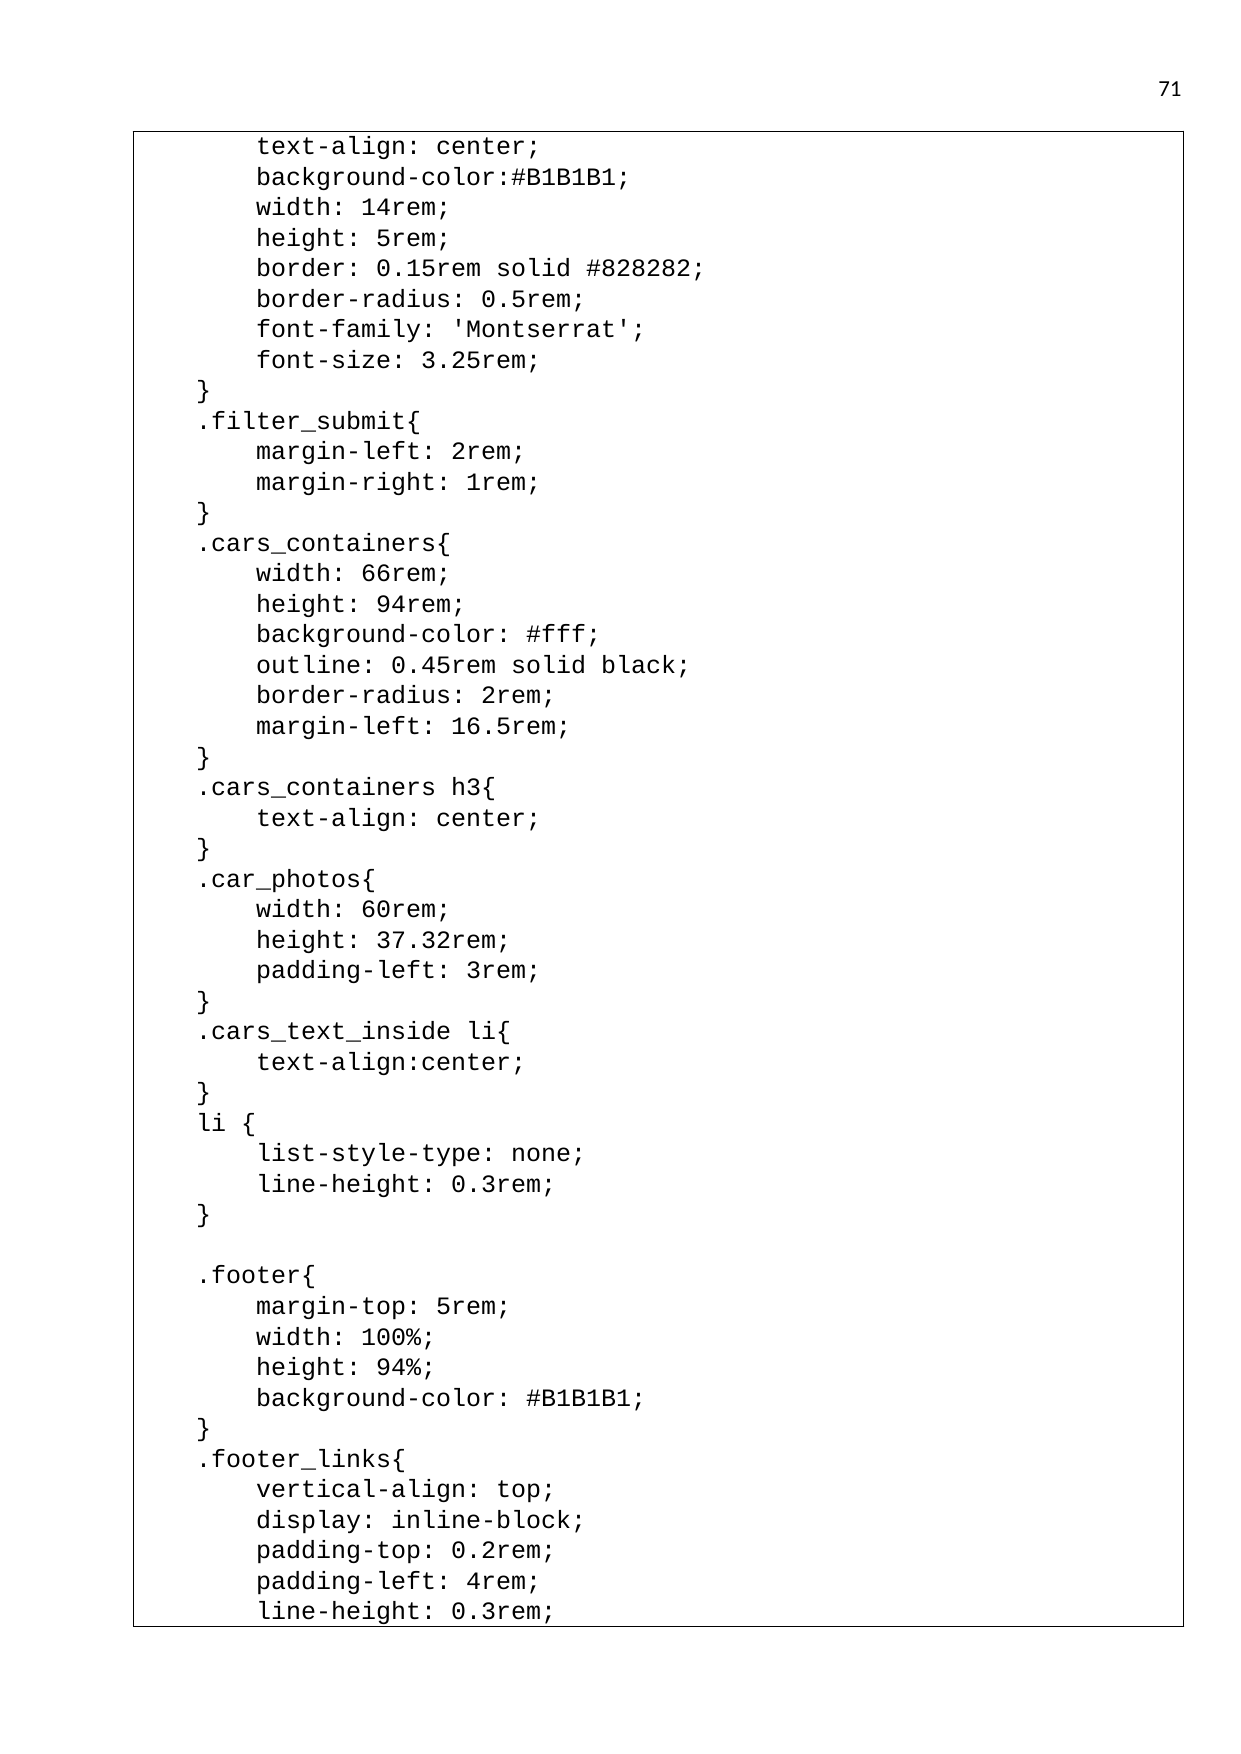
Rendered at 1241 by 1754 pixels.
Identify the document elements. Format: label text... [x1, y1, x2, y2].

text padding-left: 3rem; [134, 955, 1183, 985]
text text-align: center; [134, 132, 1183, 161]
text } [134, 1199, 1183, 1230]
text } [134, 375, 1183, 405]
text line-height: 0.3rem; [134, 1168, 1183, 1199]
text font-size: 3.25rem; [134, 344, 1183, 375]
text } [134, 833, 1183, 863]
text .cars_containers{ [134, 527, 1183, 558]
text margin-left: 2rem; [134, 436, 1183, 466]
text font-family: 'Montserrat'; [134, 314, 1183, 344]
text .car_photos{ [134, 863, 1183, 894]
text } [134, 497, 1183, 527]
text margin-right: 1rem; [134, 466, 1183, 497]
text .cars_containers h3{ [134, 772, 1183, 802]
text line-height: 0.3rem; [134, 1596, 1183, 1626]
text width: 60rem; [134, 894, 1183, 924]
text border-radius: 2rem; [134, 680, 1183, 711]
text outline: 0.45rem solid black; [134, 649, 1183, 680]
text padding-left: 4rem; [134, 1565, 1183, 1596]
text } [134, 985, 1183, 1016]
text padding-top: 0.2rem; [134, 1534, 1183, 1565]
text .cars_text_inside li{ [134, 1016, 1183, 1046]
text height: 94%; [134, 1351, 1183, 1382]
text vertical-align: top; [134, 1473, 1183, 1504]
text height: 94rem; [134, 588, 1183, 619]
text text-align: center; [134, 802, 1183, 833]
text width: 66rem; [134, 558, 1183, 588]
text background-color: #B1B1B1; [134, 1382, 1183, 1412]
text text-align:center; [134, 1046, 1183, 1077]
text border-radius: 0.5rem; [134, 283, 1183, 314]
text border: 0.15rem solid #828282; [134, 253, 1183, 283]
text margin-left: 16.5rem; [134, 711, 1183, 741]
text width: 14rem; [134, 192, 1183, 222]
text display: inline-block; [134, 1504, 1183, 1534]
text width: 100%; [134, 1321, 1183, 1351]
text height: 5rem; [134, 222, 1183, 253]
text height: 37.32rem; [134, 924, 1183, 955]
text li { [134, 1107, 1183, 1138]
text margin-top: 5rem; [134, 1290, 1183, 1321]
text list-style-type: none; [134, 1138, 1183, 1168]
text } [134, 1412, 1183, 1443]
text } [134, 1077, 1183, 1107]
text .footer_links{ [134, 1443, 1183, 1473]
text background-color:#B1B1B1; [134, 161, 1183, 192]
text .filter_submit{ [134, 405, 1183, 436]
text .footer{ [134, 1260, 1183, 1290]
text } [134, 741, 1183, 772]
text background-color: #fff; [134, 619, 1183, 649]
